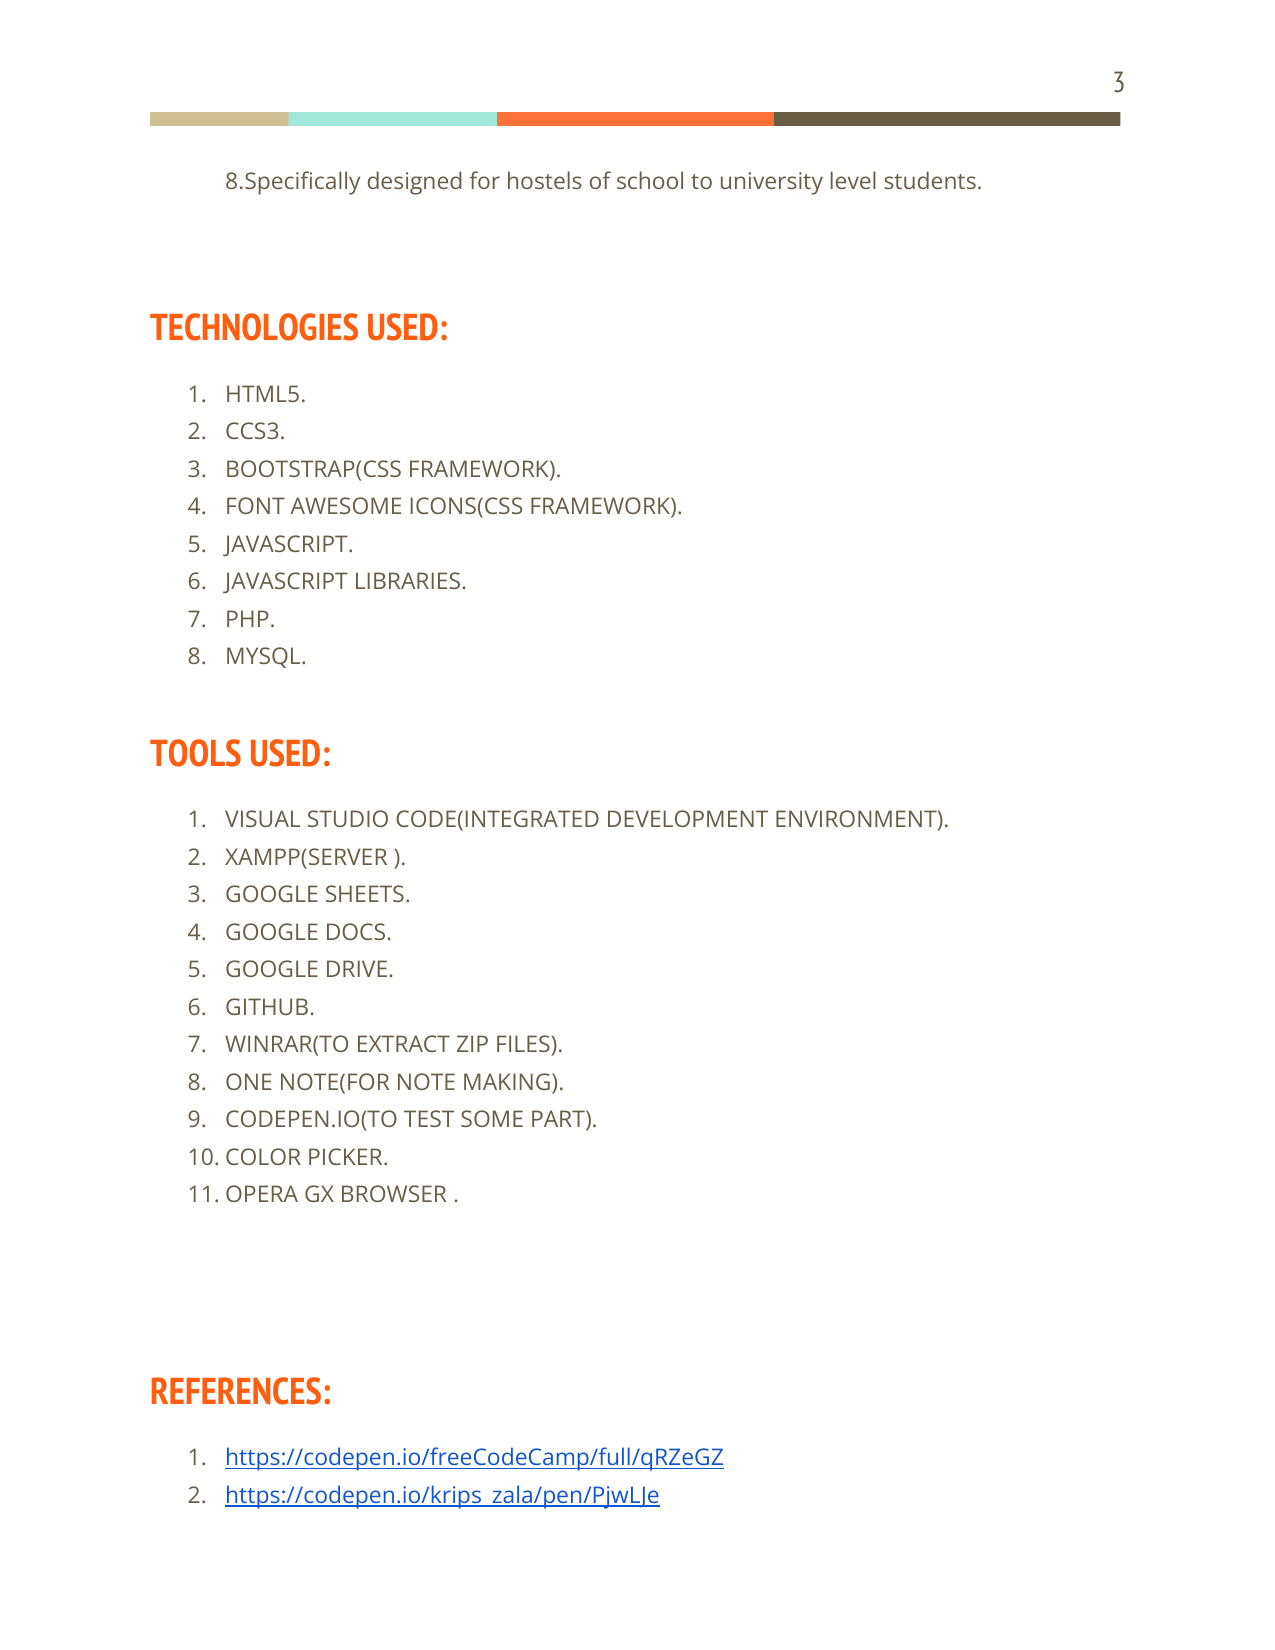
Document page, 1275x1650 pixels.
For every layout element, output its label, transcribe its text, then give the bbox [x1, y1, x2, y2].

list XAMPP(SERVER ). [187, 841, 1125, 872]
list CCS3. [187, 415, 1125, 447]
picture [150, 112, 1121, 126]
list ONE NOTE(FOR NOTE MAKING). [187, 1066, 1125, 1097]
list COLOR PICKER. [187, 1141, 1125, 1172]
list OPERA GX BROWSER . [187, 1178, 1125, 1209]
list https://codepen.io/krips_zala/pen/PjwLJe [187, 1479, 1125, 1510]
list GOOGLE SHEETS. [187, 878, 1125, 909]
list JAVASCRIPT LIBRARIES. [187, 565, 1125, 597]
list GITHUB. [187, 991, 1125, 1022]
list VISUAL STUDIO CODE(INTEGRATED DEVELOPMENT ENVIRONMENT). [187, 803, 1125, 834]
list WINRAR(TO EXTRACT ZIP FILES). [187, 1028, 1125, 1059]
subtitle TECHNOLOGIES USED: [150, 302, 1125, 351]
list BOOTSTRAP(CSS FRAMEWORK). [187, 453, 1125, 484]
list HTML5. [187, 378, 1125, 409]
list JAVASCRIPT. [187, 528, 1125, 559]
list CODEPEN.IO(TO TEST SOME PART). [187, 1103, 1125, 1134]
list https://codepen.io/freeCodeCamp/full/qRZeGZ [187, 1441, 1125, 1473]
list GOOGLE DOCS. [187, 916, 1125, 947]
list MYSQL. [187, 640, 1125, 672]
subtitle REFERENCES: [150, 1366, 1125, 1414]
subtitle TOOLS USED: [150, 728, 1125, 776]
list PHP. [187, 603, 1125, 634]
list GOOGLE DRIVE. [187, 953, 1125, 984]
list FONT AWESOME ICONS(CSS FRAMEWORK). [187, 490, 1125, 522]
text 8.Specifically designed for hostels of school to university level students. [225, 165, 1125, 196]
